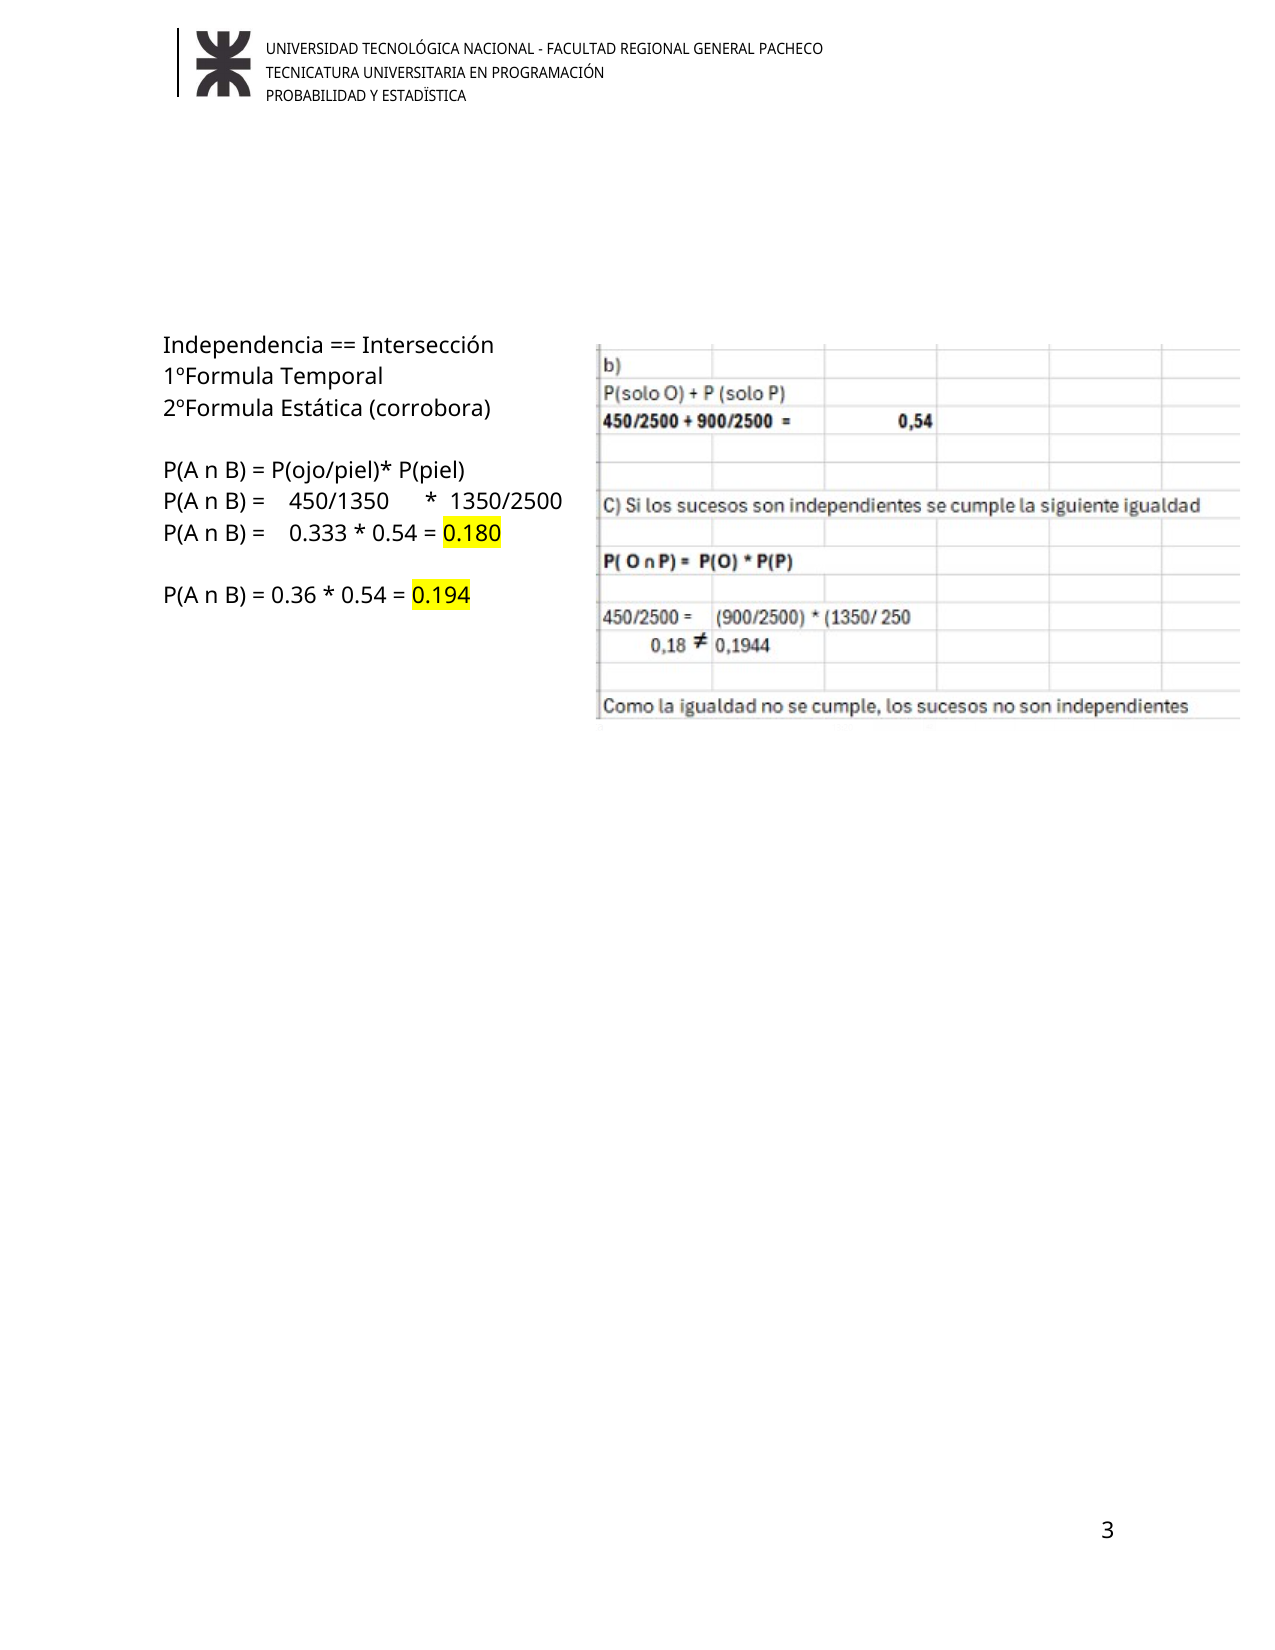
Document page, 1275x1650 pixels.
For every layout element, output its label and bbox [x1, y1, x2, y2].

picture [595, 344, 1241, 731]
picture [196, 28, 253, 97]
